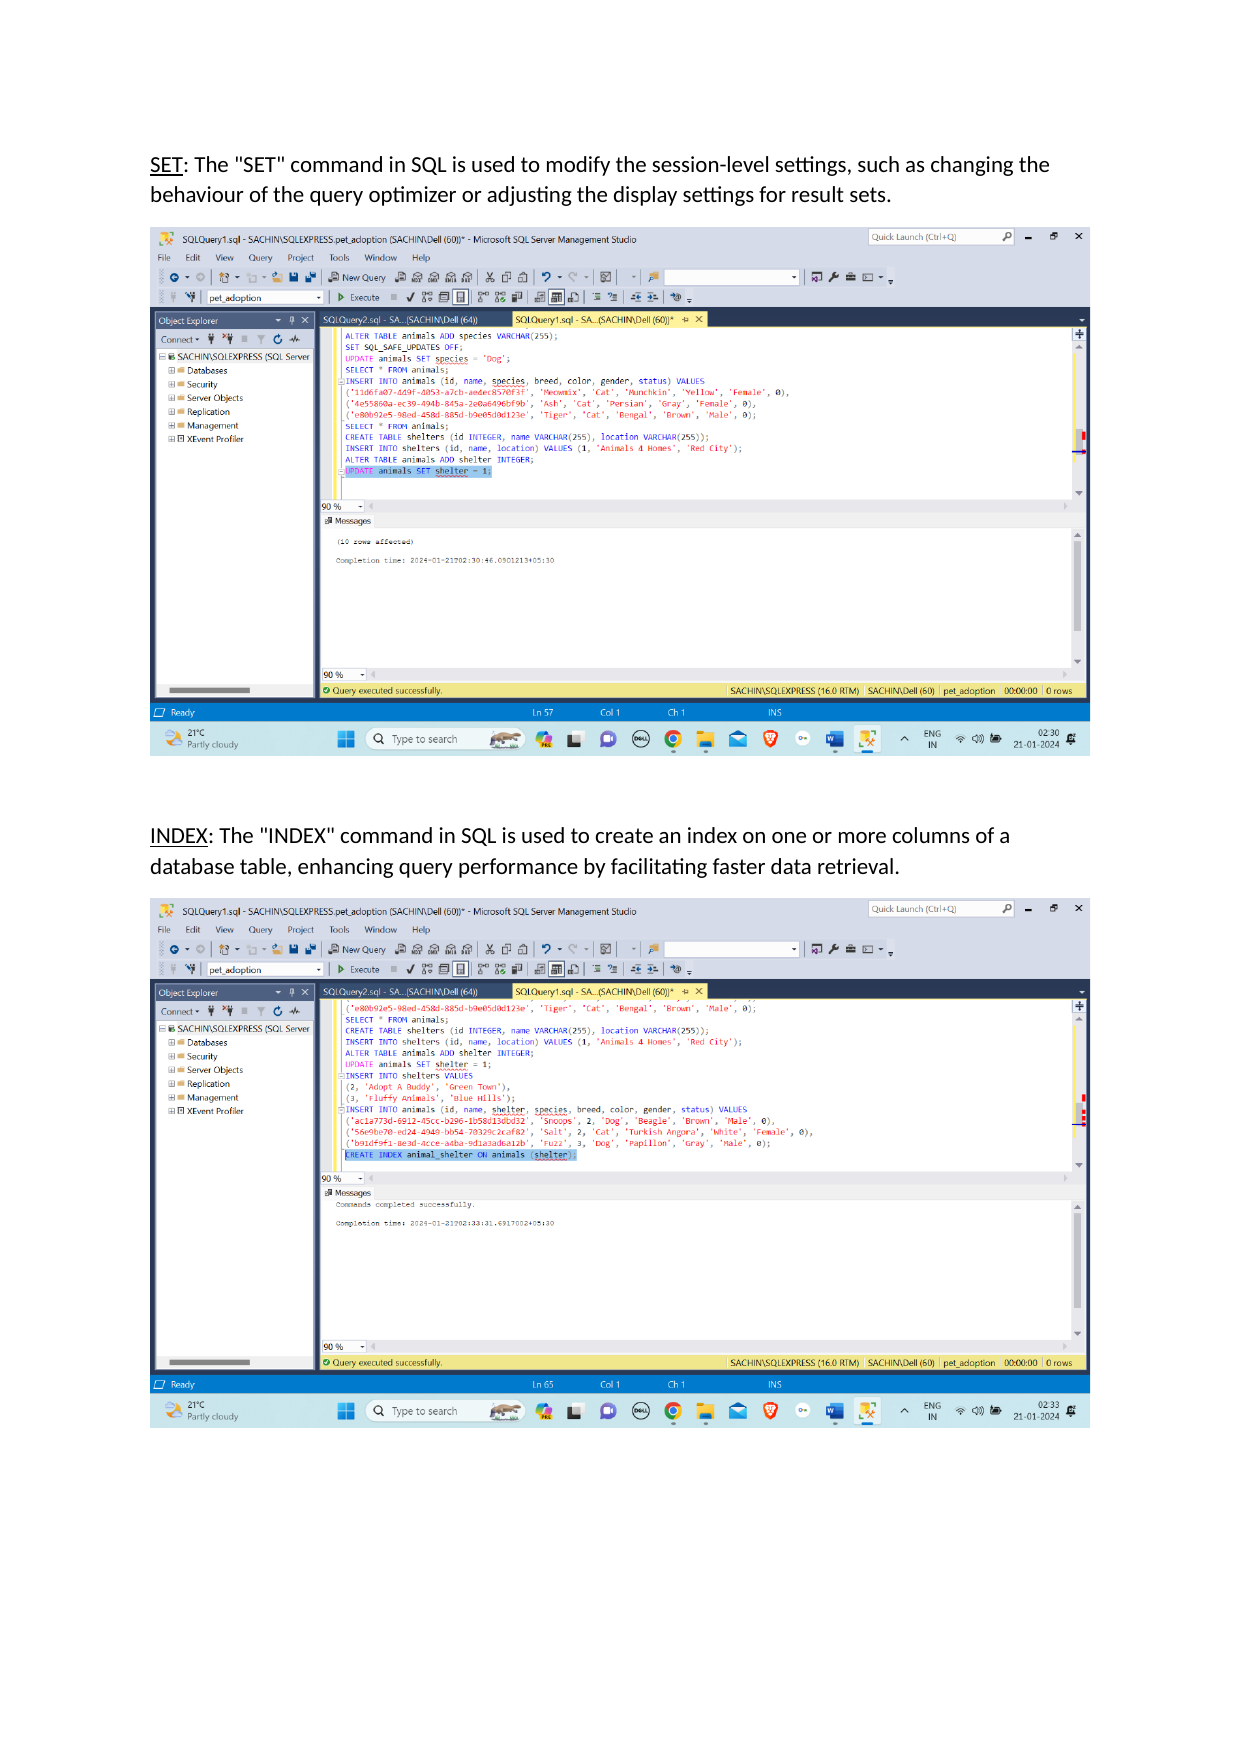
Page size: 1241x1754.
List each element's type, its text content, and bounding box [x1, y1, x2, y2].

picture [150, 898, 1091, 1428]
text INDEX: The "INDEX" command in SQL is used to create an index on one or more columns of a database table, enhancing query performance by facilitating faster data retrieval. [150, 822, 1090, 880]
text SET: The "SET" command in SQL is used to modify the session-level settings, such as changing the behaviour of the query optimizer or adjusting the display settings for result sets. [150, 150, 1090, 208]
picture [150, 227, 1091, 756]
